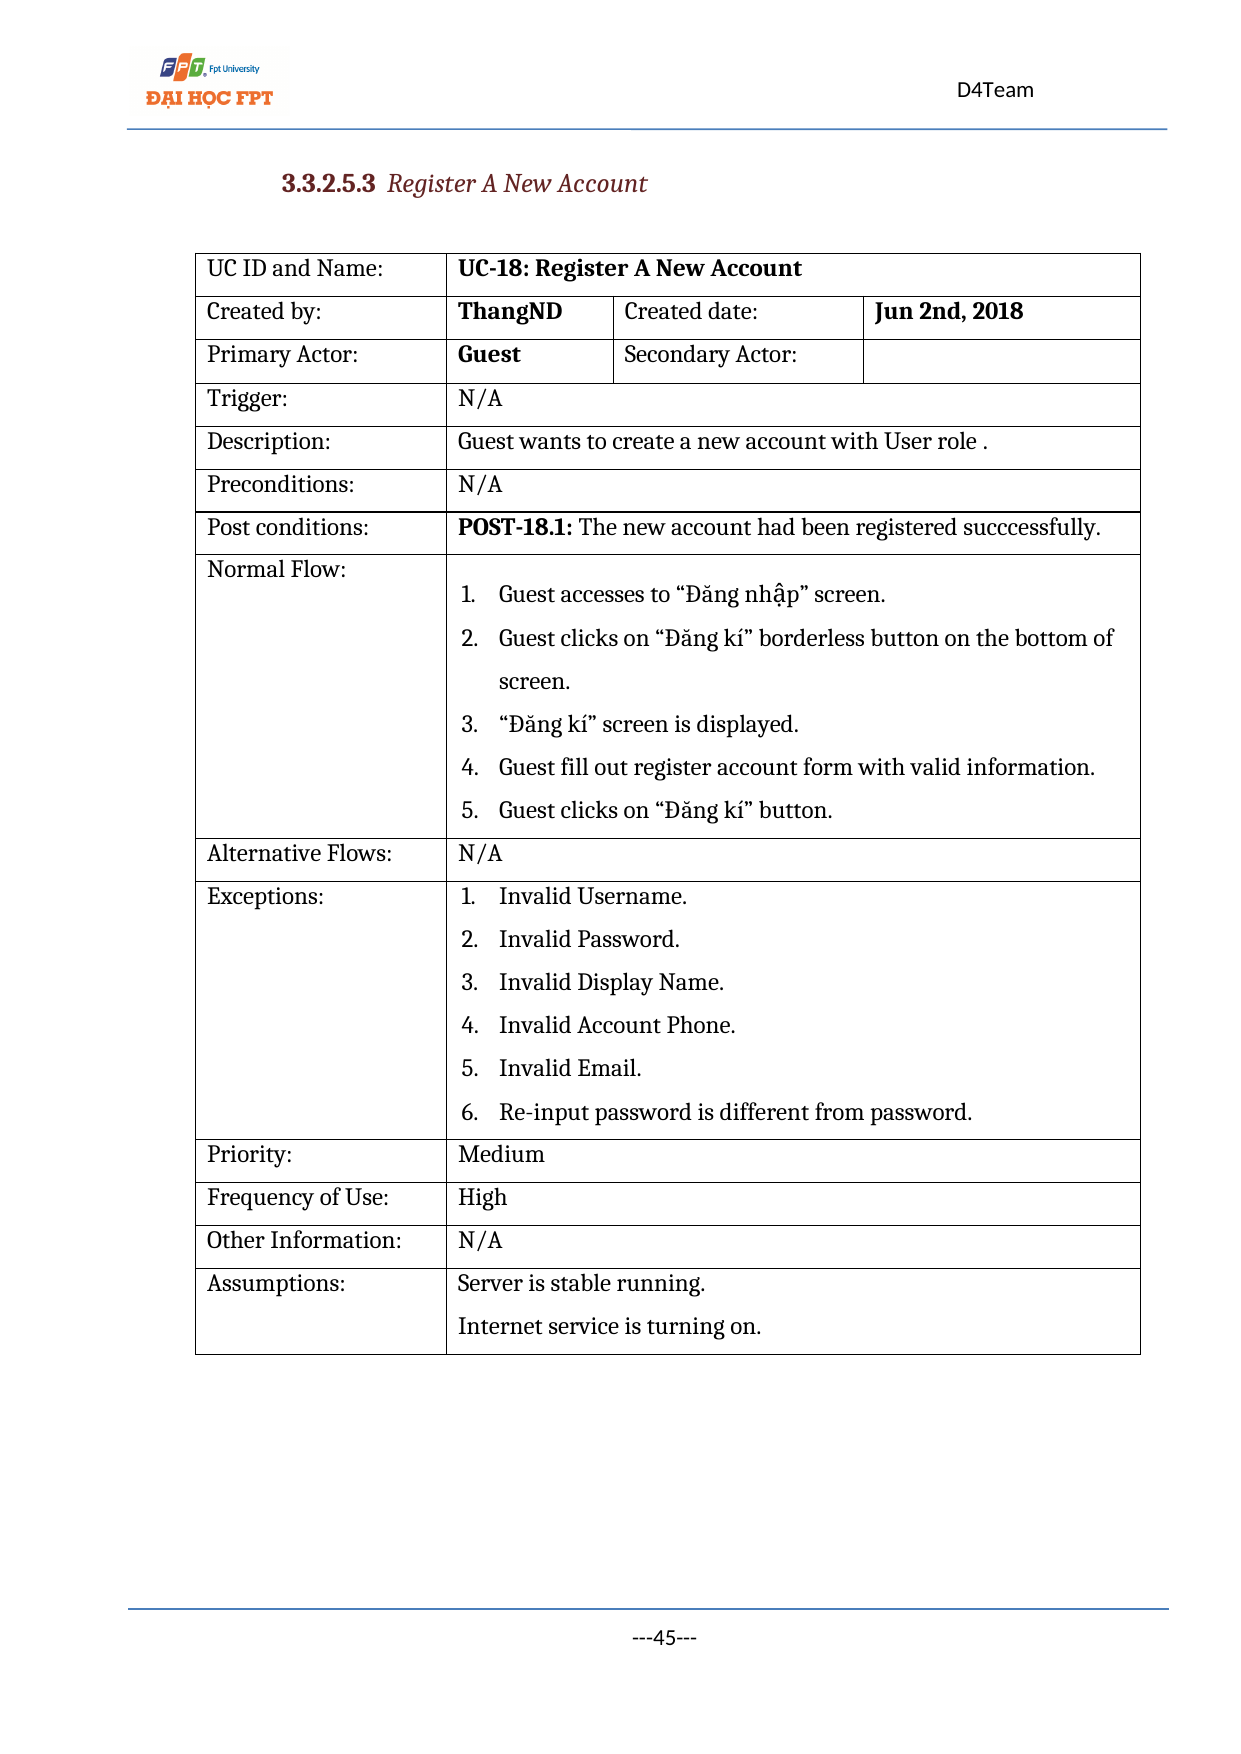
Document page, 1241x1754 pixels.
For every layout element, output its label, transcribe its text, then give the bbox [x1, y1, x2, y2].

table_cell Exceptions: [196, 882, 446, 1139]
table_cell Trigger: [196, 384, 446, 426]
table_header UC ID and Name: [196, 254, 446, 296]
table_cell N/A [447, 839, 1140, 881]
table_cell Frequency of Use: [196, 1183, 446, 1225]
table_header UC-18: Register A New Account [447, 254, 1140, 296]
table_cell ThangND [447, 297, 613, 338]
table_cell Created by: [196, 297, 446, 338]
table_cell N/A [447, 384, 1140, 426]
table_cell Description: [196, 427, 446, 468]
table_cell Jun 2nd, 2018 [864, 297, 1140, 338]
table_cell Assumptions: [196, 1269, 446, 1354]
table_cell Preconditions: [196, 470, 446, 511]
table_cell [864, 340, 1140, 383]
table_cell Server is stable running. Internet service is turning on. [447, 1269, 1140, 1354]
table_cell Priority: [196, 1140, 446, 1182]
table_cell Alternative Flows: [196, 839, 446, 881]
table_cell Normal Flow: [196, 555, 446, 838]
table_cell Invalid Username. Invalid Password. Invalid Display Name. Invalid Account Phone. Invalid Email. Re-input password is different from password. [447, 882, 1140, 1139]
table_cell Medium [447, 1140, 1140, 1182]
table_cell Guest accesses to “Đăng nhập” screen. Guest clicks on “Đăng kí” borderless button on the bottom of screen. “Đăng kí” screen is displayed. Guest fill out register account form with valid information. Guest clicks on “Đăng kí” button. [447, 555, 1140, 838]
table_cell Other Information: [196, 1226, 446, 1268]
table_cell High [447, 1183, 1140, 1225]
table_cell Guest wants to create a new account with User role . [447, 427, 1140, 468]
table_cell N/A [447, 470, 1140, 511]
table_cell N/A [447, 1226, 1140, 1268]
table_cell Guest [447, 340, 613, 383]
table_cell Created date: [614, 297, 863, 338]
table_cell POST-18.1: The new account had been registered succcessfully. [447, 513, 1140, 554]
table_cell Post conditions: [196, 513, 446, 554]
table_cell Primary Actor: [196, 340, 446, 383]
subtitle Register A New Account [282, 168, 1122, 200]
table_cell Secondary Actor: [614, 340, 863, 383]
picture [129, 46, 290, 116]
